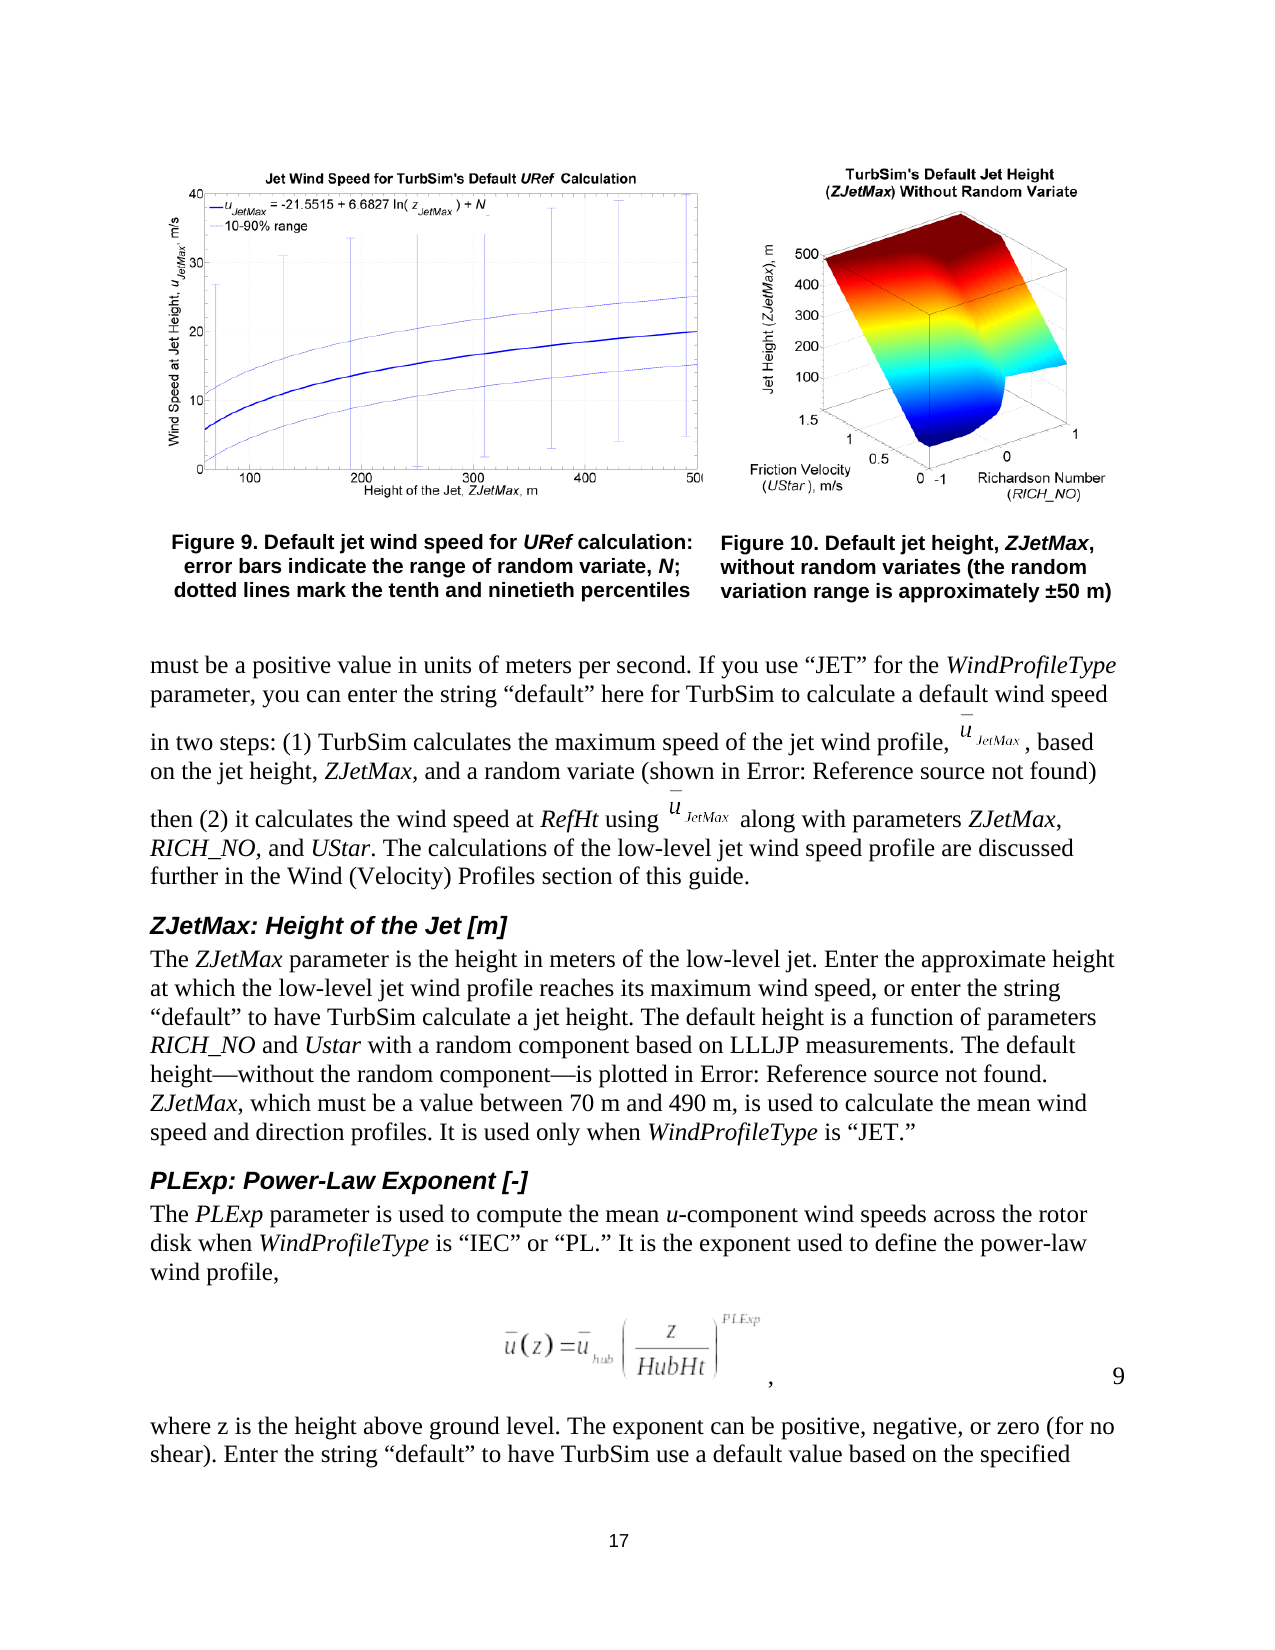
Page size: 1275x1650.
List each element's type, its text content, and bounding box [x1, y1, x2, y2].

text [150, 1411, 1125, 1468]
text The PLExp parameter is used to compute the mean u-component wind speeds across the rotor disk when WindProfileType is “IEC” or “PL.” It is the exponent used to define the power-law wind profile, [150, 1199, 1125, 1285]
text The ZJetMax parameter is the height in meters of the low-level jet. Enter the approximate height at which the low-level jet wind profile reaches its maximum wind speed, or enter the string “default” to have TurbSim calculate a jet height. The default height is a function of parameters RICH_NO and Ustar with a random component based on LLLJP measurements. The default height—without the random component—is plotted in Figure 10. ZJetMax, which must be a value between 70 m and 490 m, is used to calculate the mean wind speed and direction profiles. It is used only when WindProfileType is “JET.” [150, 944, 1125, 1145]
text PLExp: Power-Law Exponent [-] [150, 1166, 1125, 1195]
text Figure 9. Default jet wind speed for URef calculation: error bars indicate the range of random variate, N; dotted lines mark the tenth and ninetieth percentiles [150, 530, 714, 602]
picture [161, 168, 703, 506]
text Figure 10. Default jet height, ZJetMax, without random variates (the random variation range is approximately ±50 m) [720, 531, 1125, 603]
picture [728, 155, 1118, 510]
text ZJetMax: Height of the Jet [m] [150, 911, 1125, 940]
text , (9) [150, 1306, 1125, 1390]
